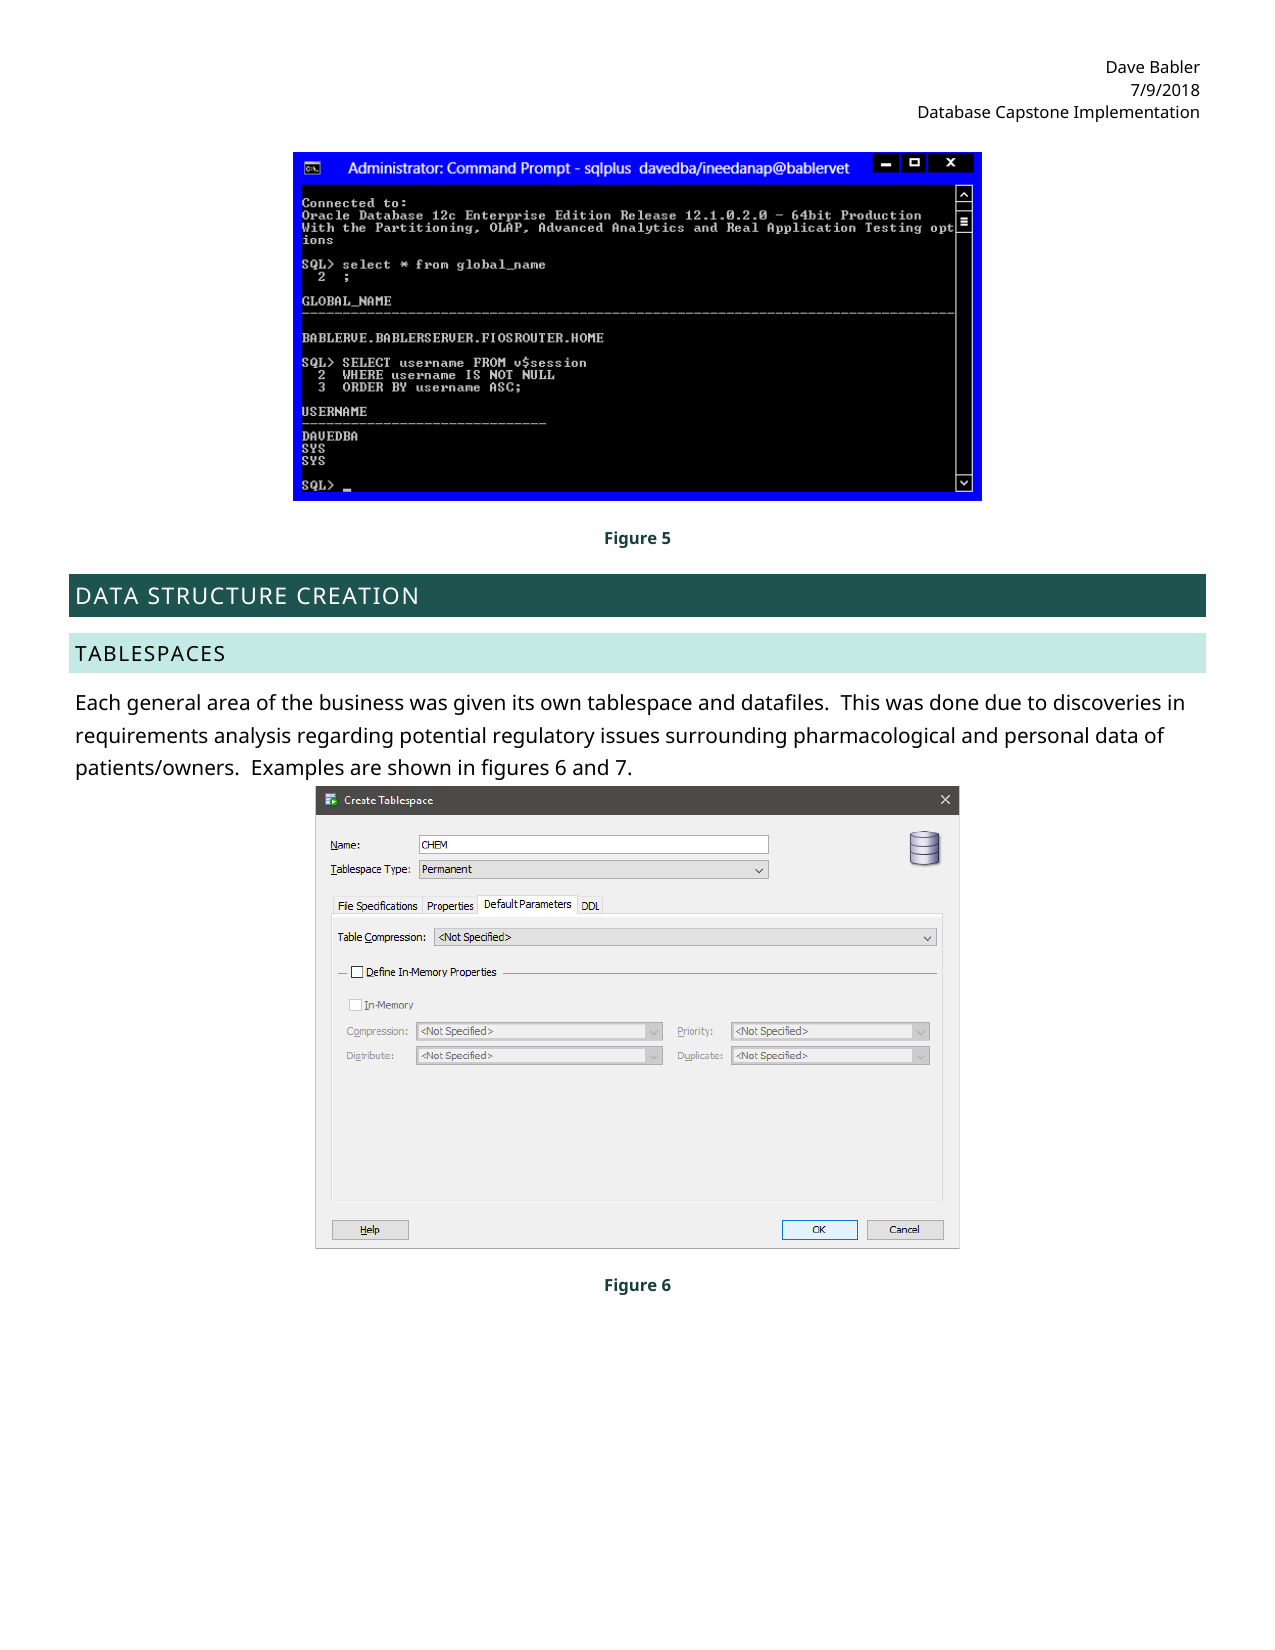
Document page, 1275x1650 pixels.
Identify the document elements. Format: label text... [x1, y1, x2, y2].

subtitle Tablespaces [75, 639, 1200, 667]
picture [292, 152, 983, 502]
text Figure 6 [75, 1273, 1200, 1296]
text Each general area of the business was given its own tablespace and datafiles. This was done due to discoveries in requirements analysis regarding potential regulatory issues surrounding pharmacological and personal data of patients/owners. Examples are shown in figures 6 and 7. [75, 688, 1200, 782]
text Figure 5 [75, 527, 1200, 549]
subtitle DATA STRUCTURE CREATION [75, 580, 1200, 611]
picture [315, 786, 960, 1249]
